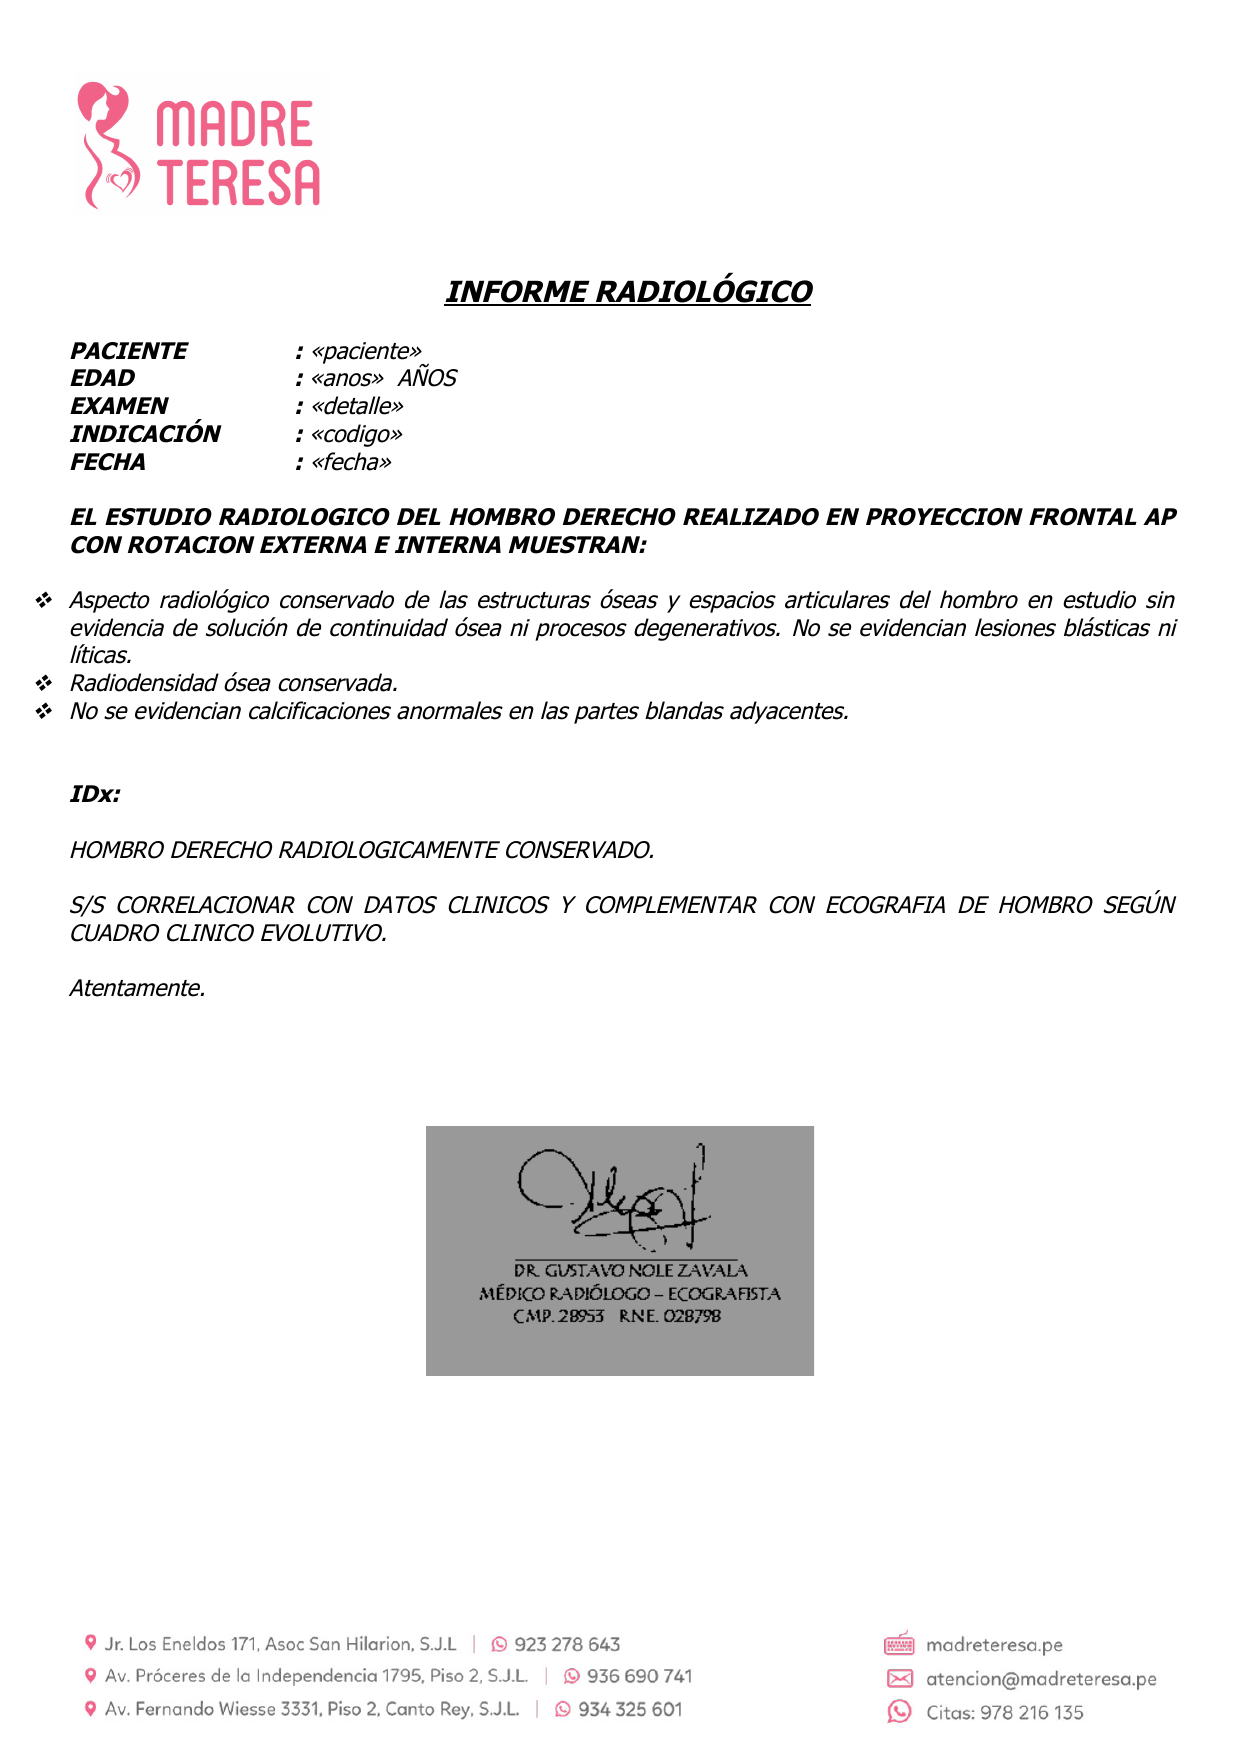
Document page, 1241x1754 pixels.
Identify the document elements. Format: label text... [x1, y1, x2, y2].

text PACIENTE : «paciente» [69, 336, 1178, 364]
picture [0, 1594, 1241, 1754]
list No se evidencian calcificaciones anormales en las partes blandas adyacentes. [31, 697, 1178, 724]
text EL ESTUDIO RADIOLOGICO DEL HOMBRO DERECHO REALIZADO EN PROYECCION FRONTAL AP CON ROTACION EXTERNA E INTERNA MUESTRAN: [69, 502, 1178, 558]
title INFORME RADIOLÓGICO [80, 273, 1178, 308]
picture [73, 72, 331, 215]
text EDAD : «anos» AÑOS [69, 364, 1178, 392]
text S/S CORRELACIONAR CON DATOS CLINICOS Y COMPLEMENTAR CON ECOGRAFIA DE HOMBRO SEGÚN CUADRO CLINICO EVOLUTIVO. [69, 891, 1178, 946]
text INDICACIÓN : «codigo» [69, 419, 1178, 447]
text EXAMEN : «detalle» [69, 392, 1178, 419]
text Atentamente. [69, 974, 1178, 1001]
list Radiodensidad ósea conservada. [31, 669, 1178, 697]
text HOMBRO DERECHO RADIOLOGICAMENTE CONSERVADO. [69, 835, 1178, 863]
text IDx: [69, 780, 1178, 807]
list Aspecto radiológico conservado de las estructuras óseas y espacios articulares del hombro en estudio sin evidencia de solución de continuidad ósea ni procesos degenerativos. No se evidencian lesiones blásticas ni líticas. [31, 586, 1178, 669]
text FECHA : «fecha» [69, 447, 1178, 475]
